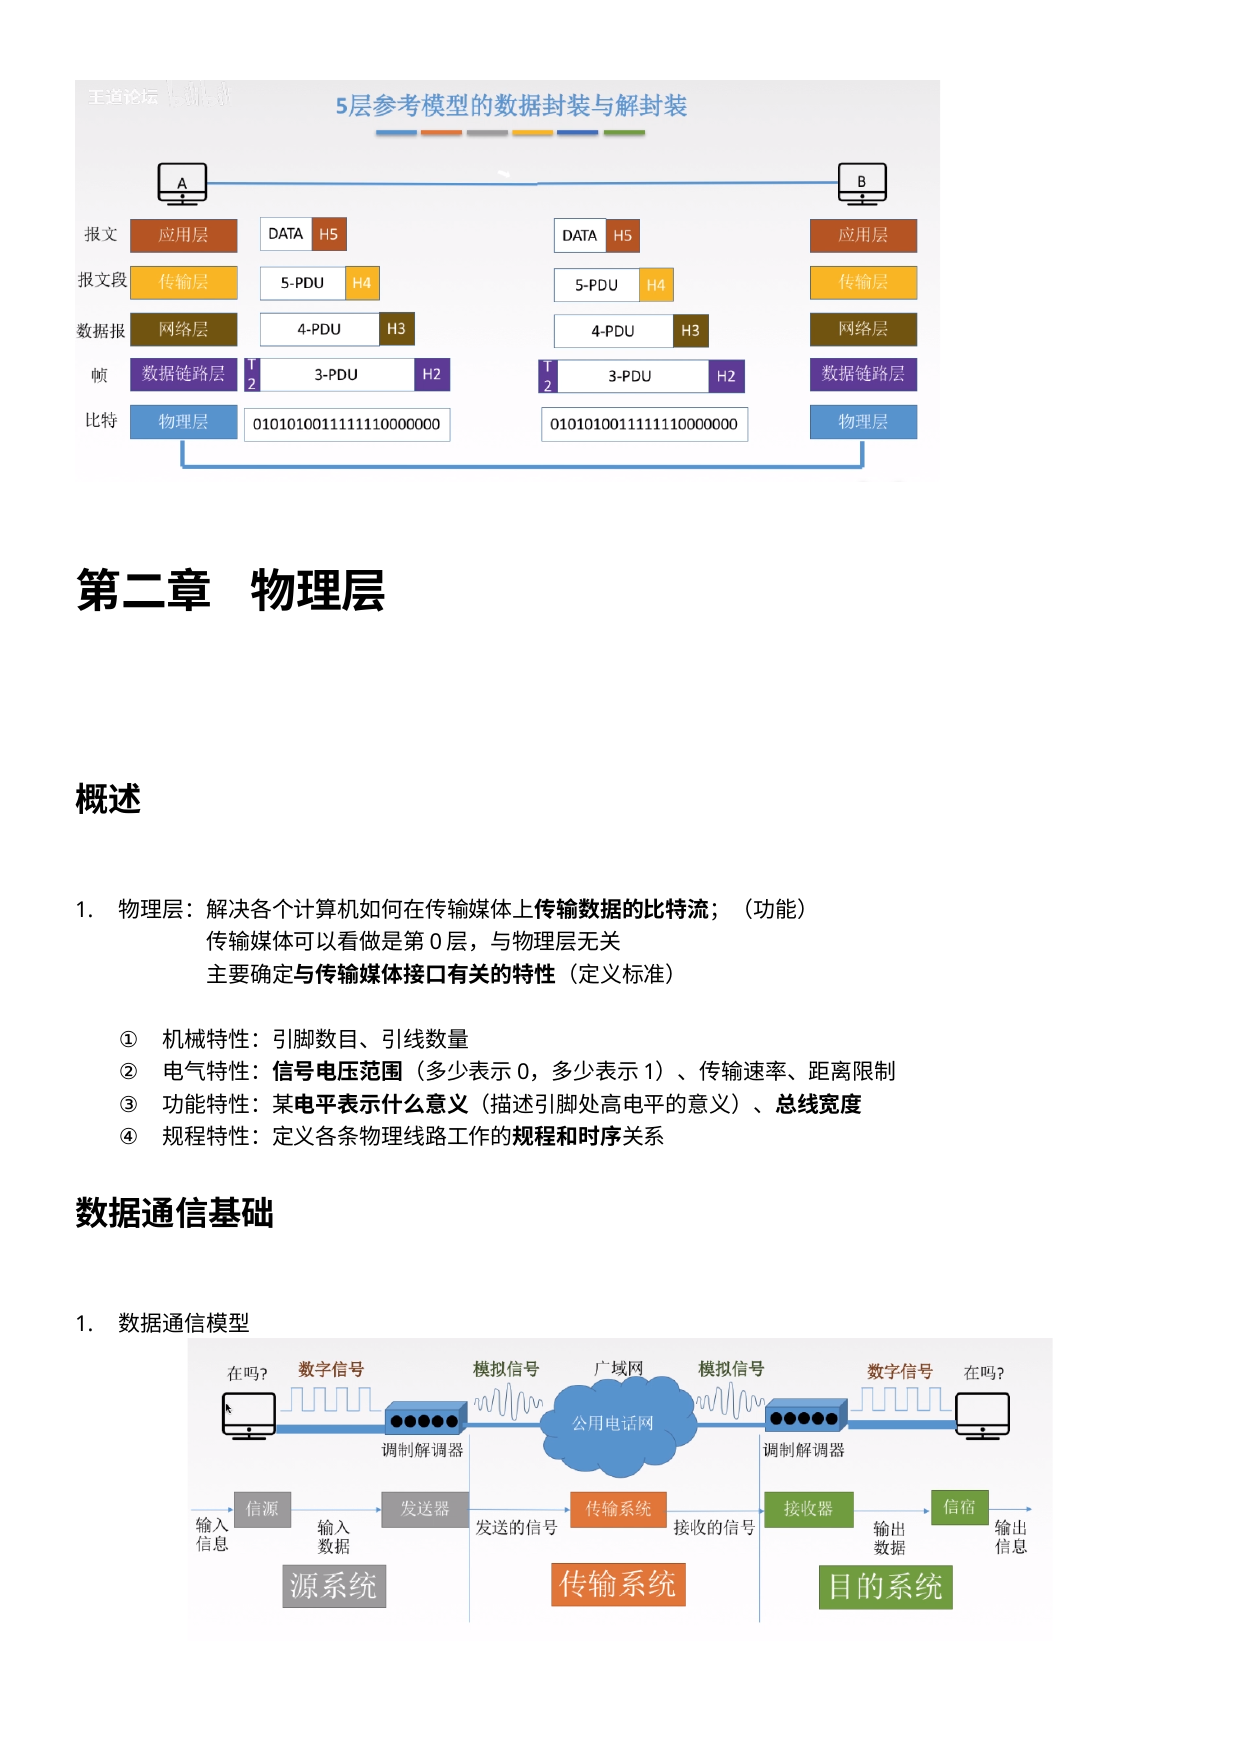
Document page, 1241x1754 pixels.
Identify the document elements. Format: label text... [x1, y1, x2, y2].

text 传输媒体可以看做是第0层，与物理层无关 [75, 924, 1165, 956]
text ① 机械特性：引脚数目、引线数量 [75, 1021, 1165, 1054]
subtitle 概述 [75, 764, 1165, 829]
text 1. 数据通信模型 [75, 1306, 1165, 1338]
picture [75, 80, 941, 482]
text 主要确定与传输媒体接口有关的特性（定义标准） [75, 956, 1165, 989]
text ③ 功能特性：某电平表示什么意义（描述引脚处高电平的意义）、总线宽度 [75, 1086, 1165, 1119]
picture [187, 1338, 1053, 1641]
subtitle 第二章 物理层 [75, 539, 1165, 636]
text ② 电气特性：信号电压范围（多少表示0，多少表示1）、传输速率、距离限制 [75, 1054, 1165, 1086]
text ④ 规程特性：定义各条物理线路工作的规程和时序关系 [75, 1119, 1165, 1151]
subtitle 数据通信基础 [75, 1178, 1165, 1243]
text 1. 物理层：解决各个计算机如何在传输媒体上传输数据的比特流；（功能） [75, 891, 1165, 924]
